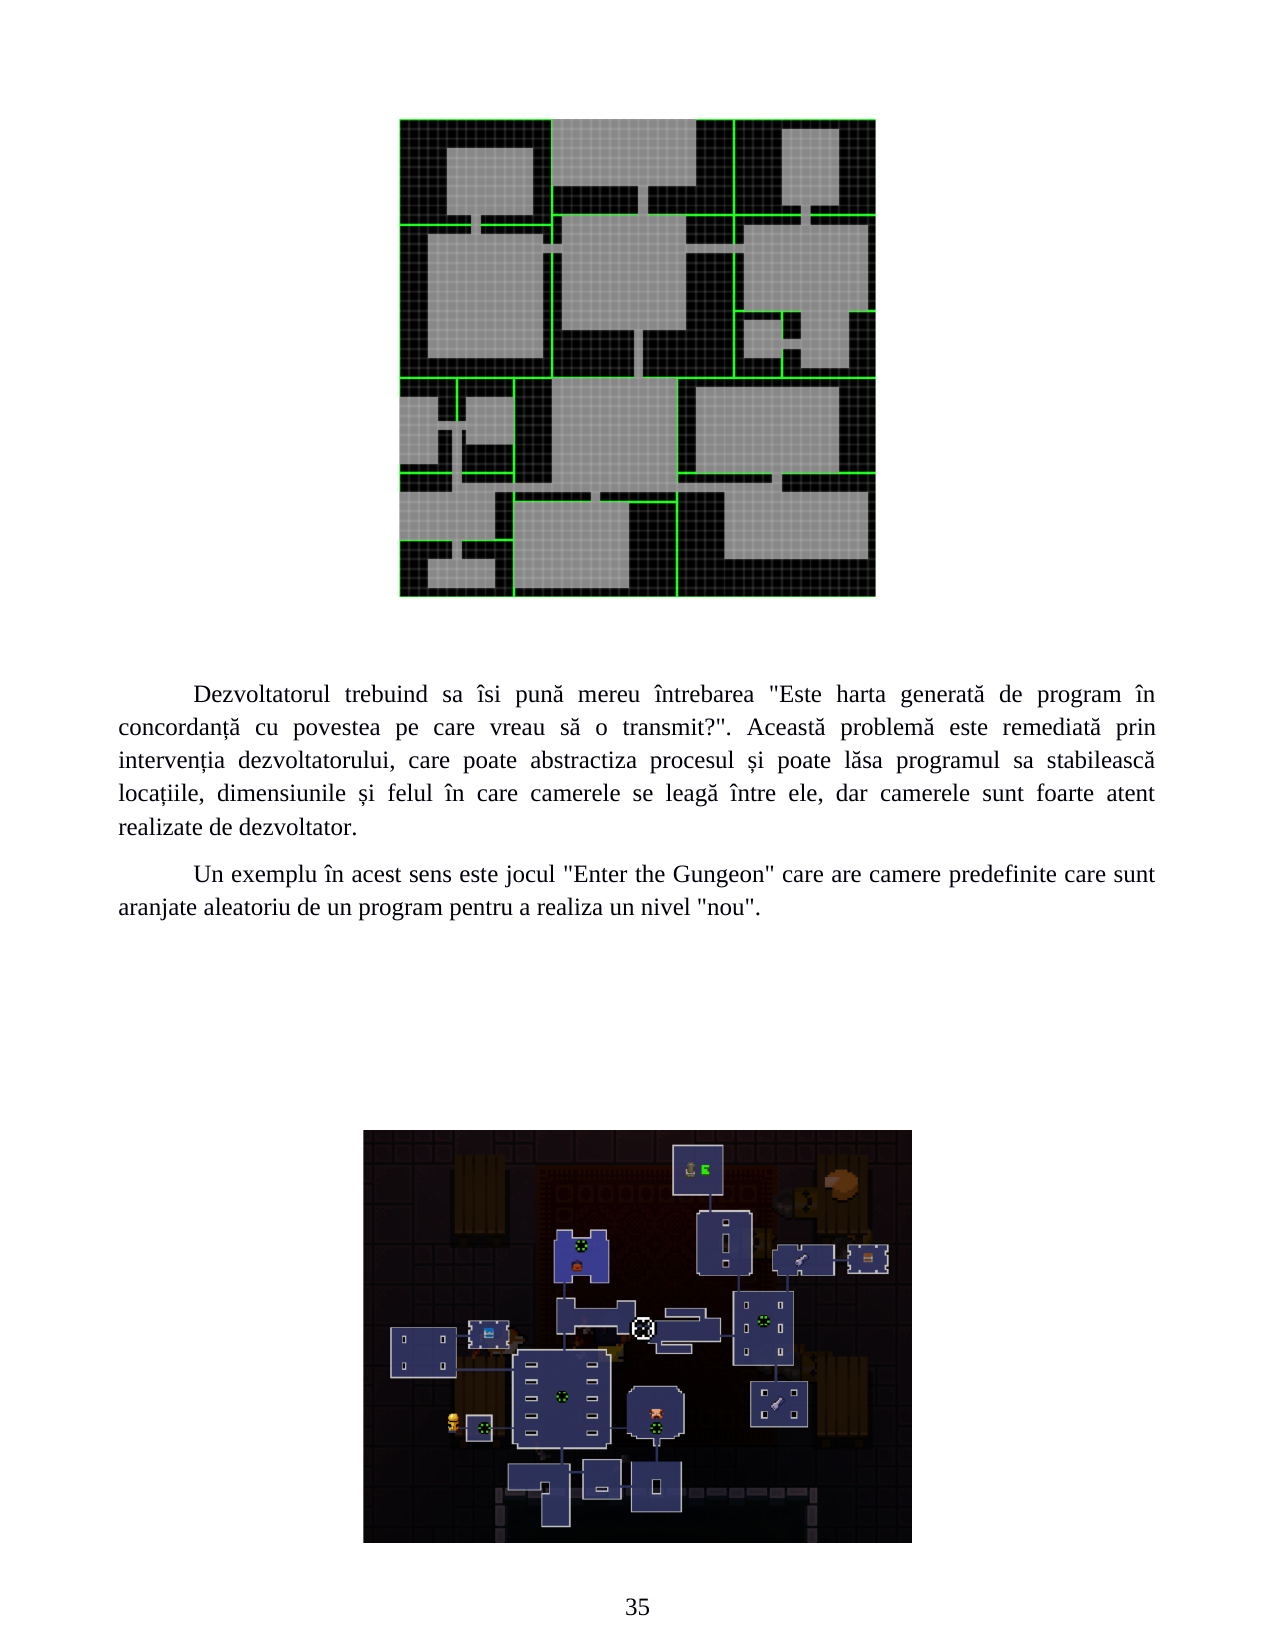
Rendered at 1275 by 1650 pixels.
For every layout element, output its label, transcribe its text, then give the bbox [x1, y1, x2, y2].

text Un exemplu în acest sens este jocul "Enter the Gungeon" care are camere predefinite care sunt aranjate aleatoriu de un program pentru a realiza un nivel "nou". [118, 859, 1157, 921]
picture [399, 118, 876, 597]
text Dezvoltatorul trebuind sa îsi pună mereu întrebarea "Este harta generată de program în concordanță cu povestea pe care vreau să o transmit?". Această problemă este remediată prin intervenția dezvoltatorului, care poate abstractiza procesul și poate lăsa programul sa stabilească locațiile, dimensiunile și felul în care camerele se leagă între ele, dar camerele sunt foarte atent realizate de dezvoltator. [118, 679, 1157, 840]
picture [363, 1130, 912, 1543]
